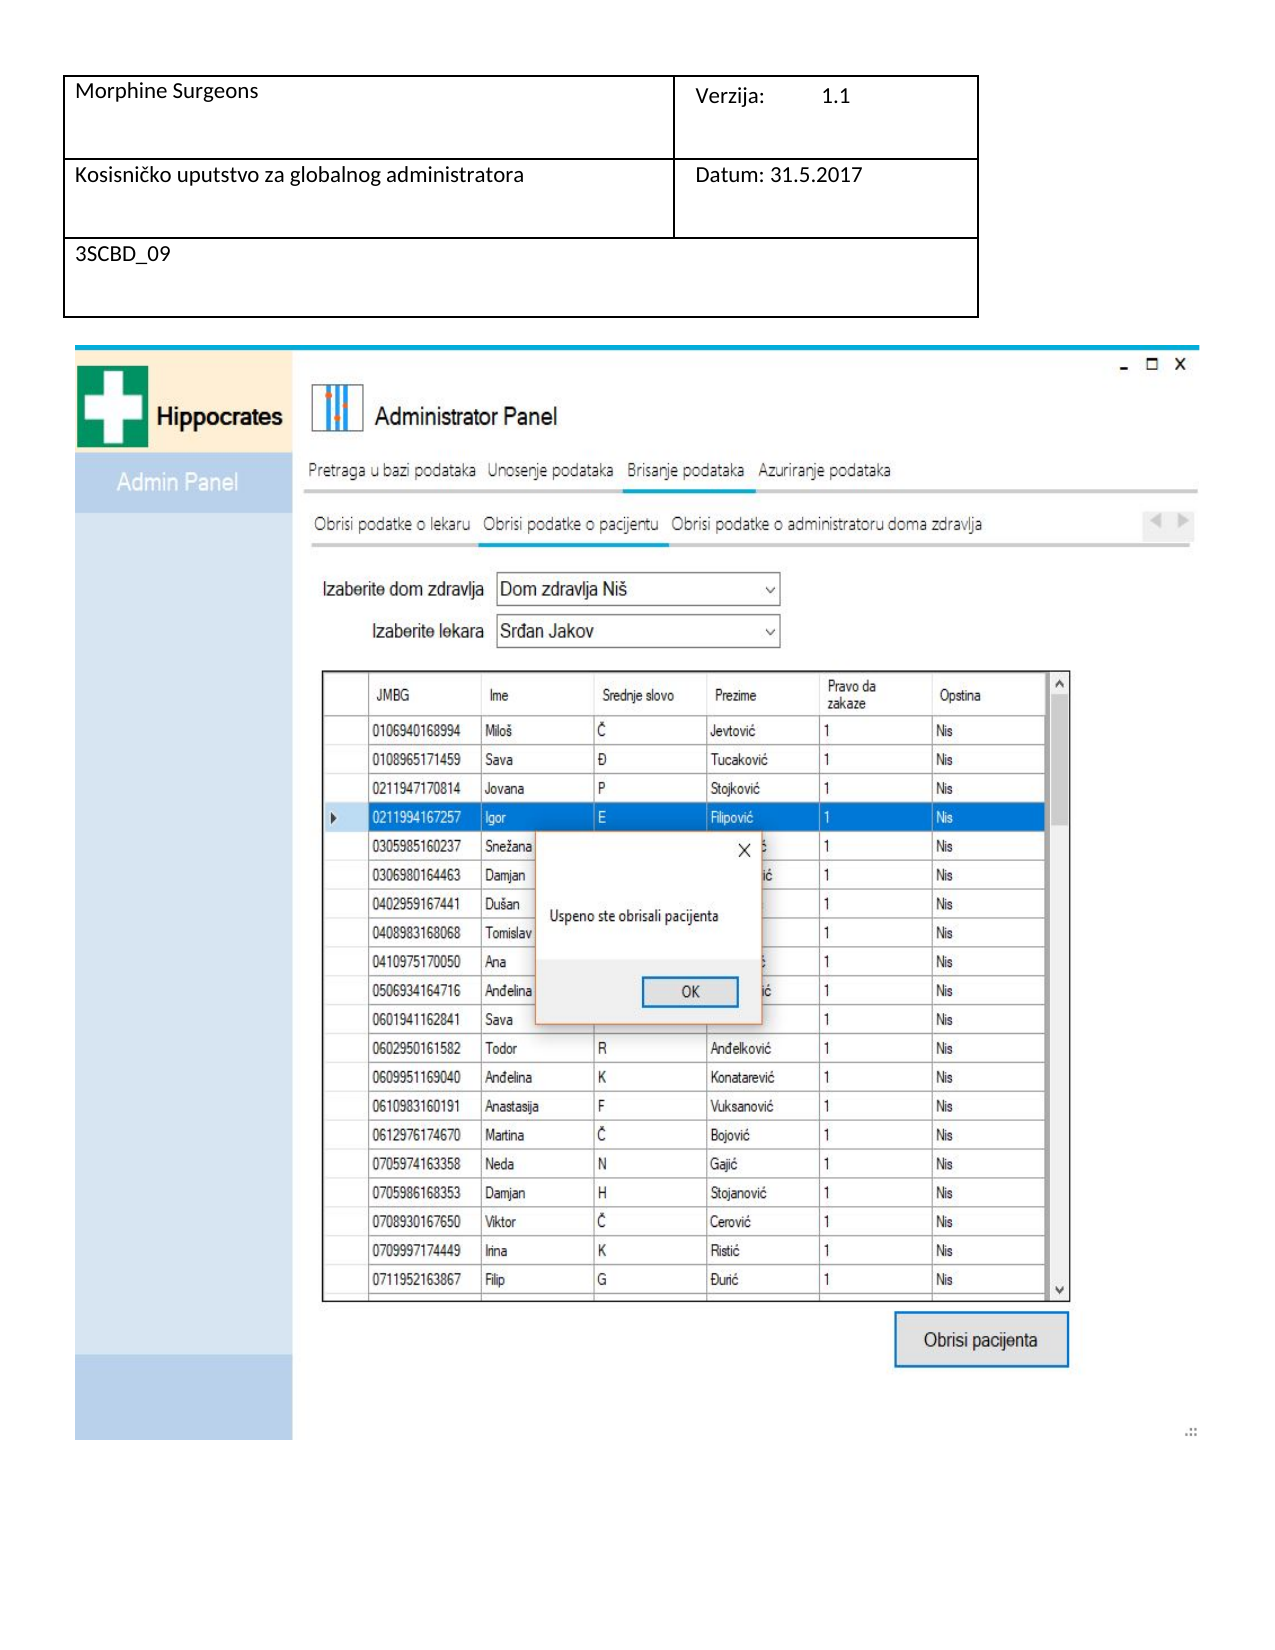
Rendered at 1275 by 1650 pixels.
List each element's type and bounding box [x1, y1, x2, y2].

picture [75, 350, 1200, 1440]
